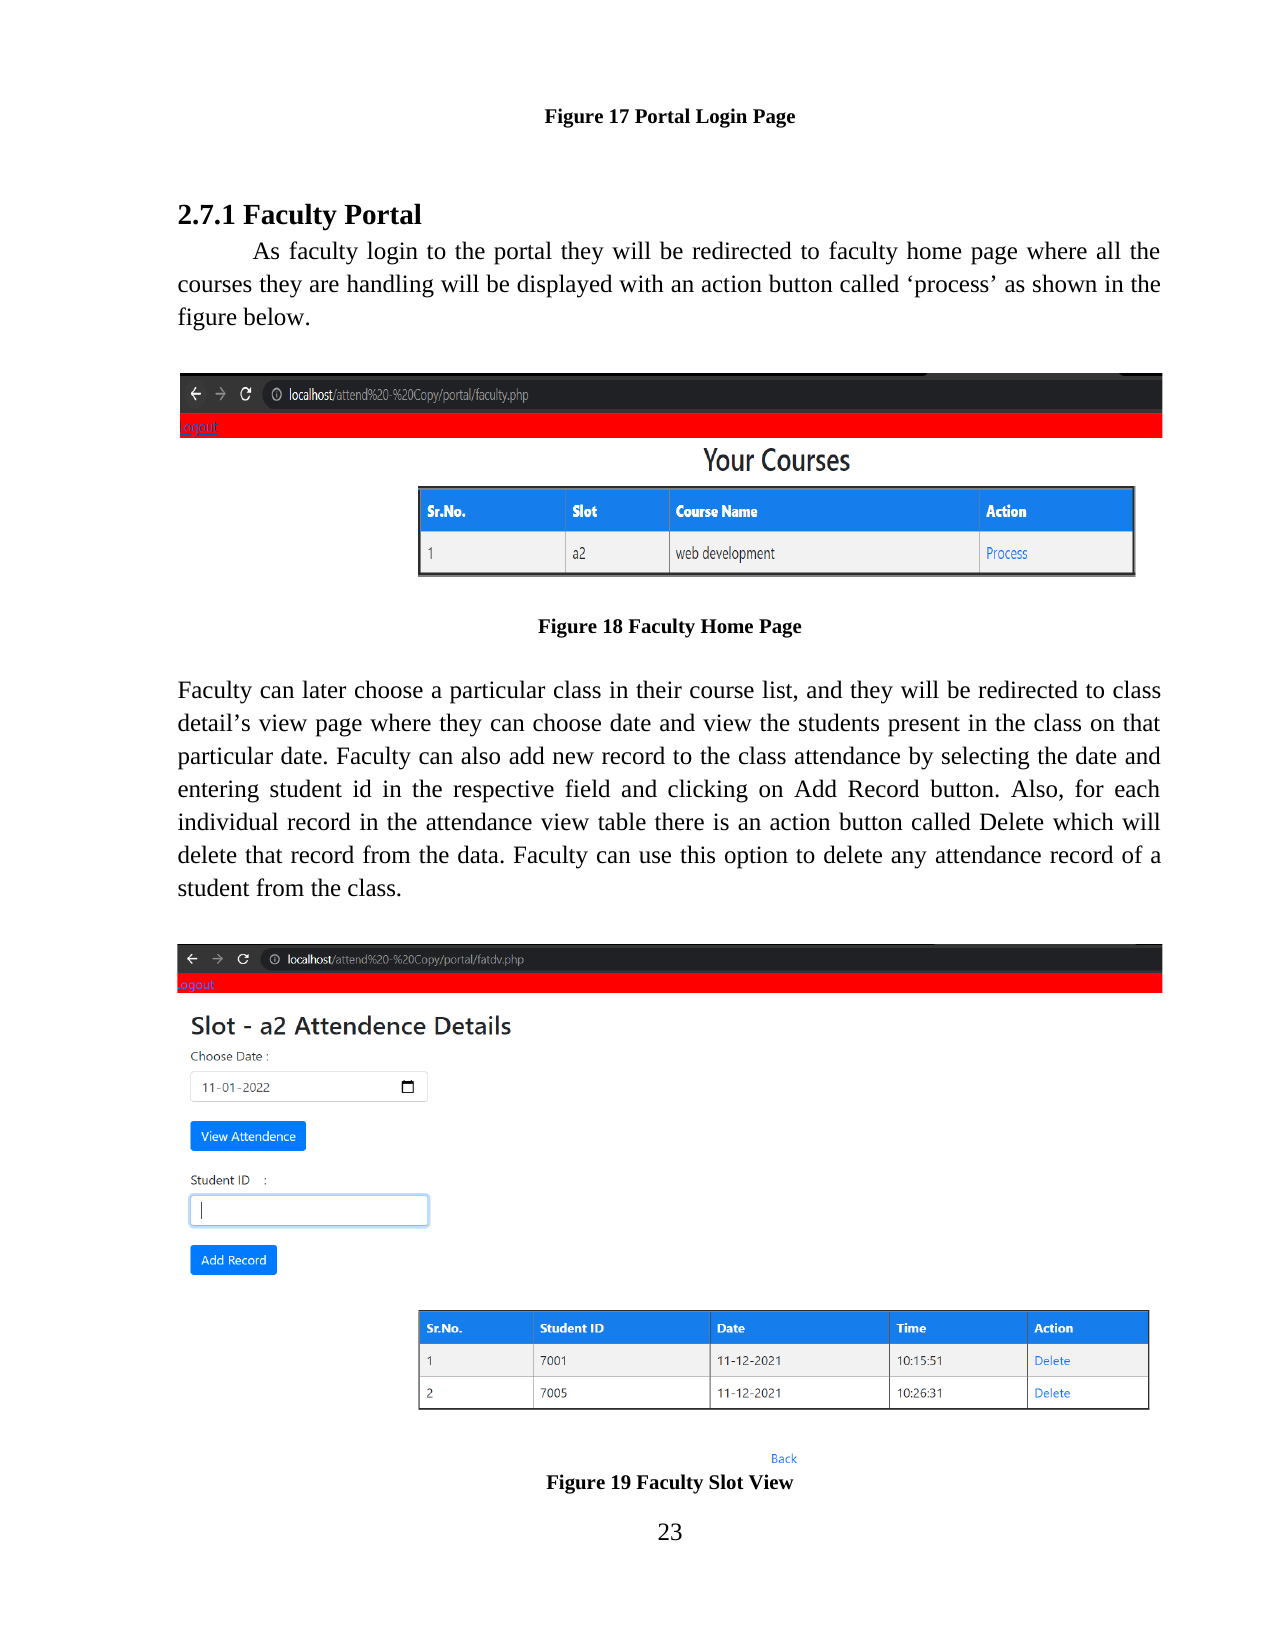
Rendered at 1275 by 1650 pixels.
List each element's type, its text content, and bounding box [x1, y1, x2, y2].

text Figure 17 Portal Login Page [177, 104, 1162, 128]
text Figure 19 Faculty Slot View [177, 1470, 1162, 1494]
picture [180, 373, 1163, 610]
text 2.7.1 Faculty Portal [177, 197, 1162, 231]
text As faculty login to the portal they will be redirected to faculty home page where all the courses they are handling will be displayed with an action button called ‘process’ as shown in the figure below. [177, 236, 1162, 331]
text Figure 18 Faculty Home Page [177, 614, 1162, 638]
text Faculty can later choose a particular class in their course list, and they will be redirected to class detail’s view page where they can choose date and view the students present in the class on that particular date. Faculty can also add new record to the class attendance by selecting the date and entering student id in the respective field and clicking on Add Record button. Also, for each individual record in the attendance view table there is an action button called Delete which will delete that record from the data. Faculty can use this option to delete any attendance record of a student from the class. [177, 675, 1162, 902]
picture [177, 944, 1163, 1466]
